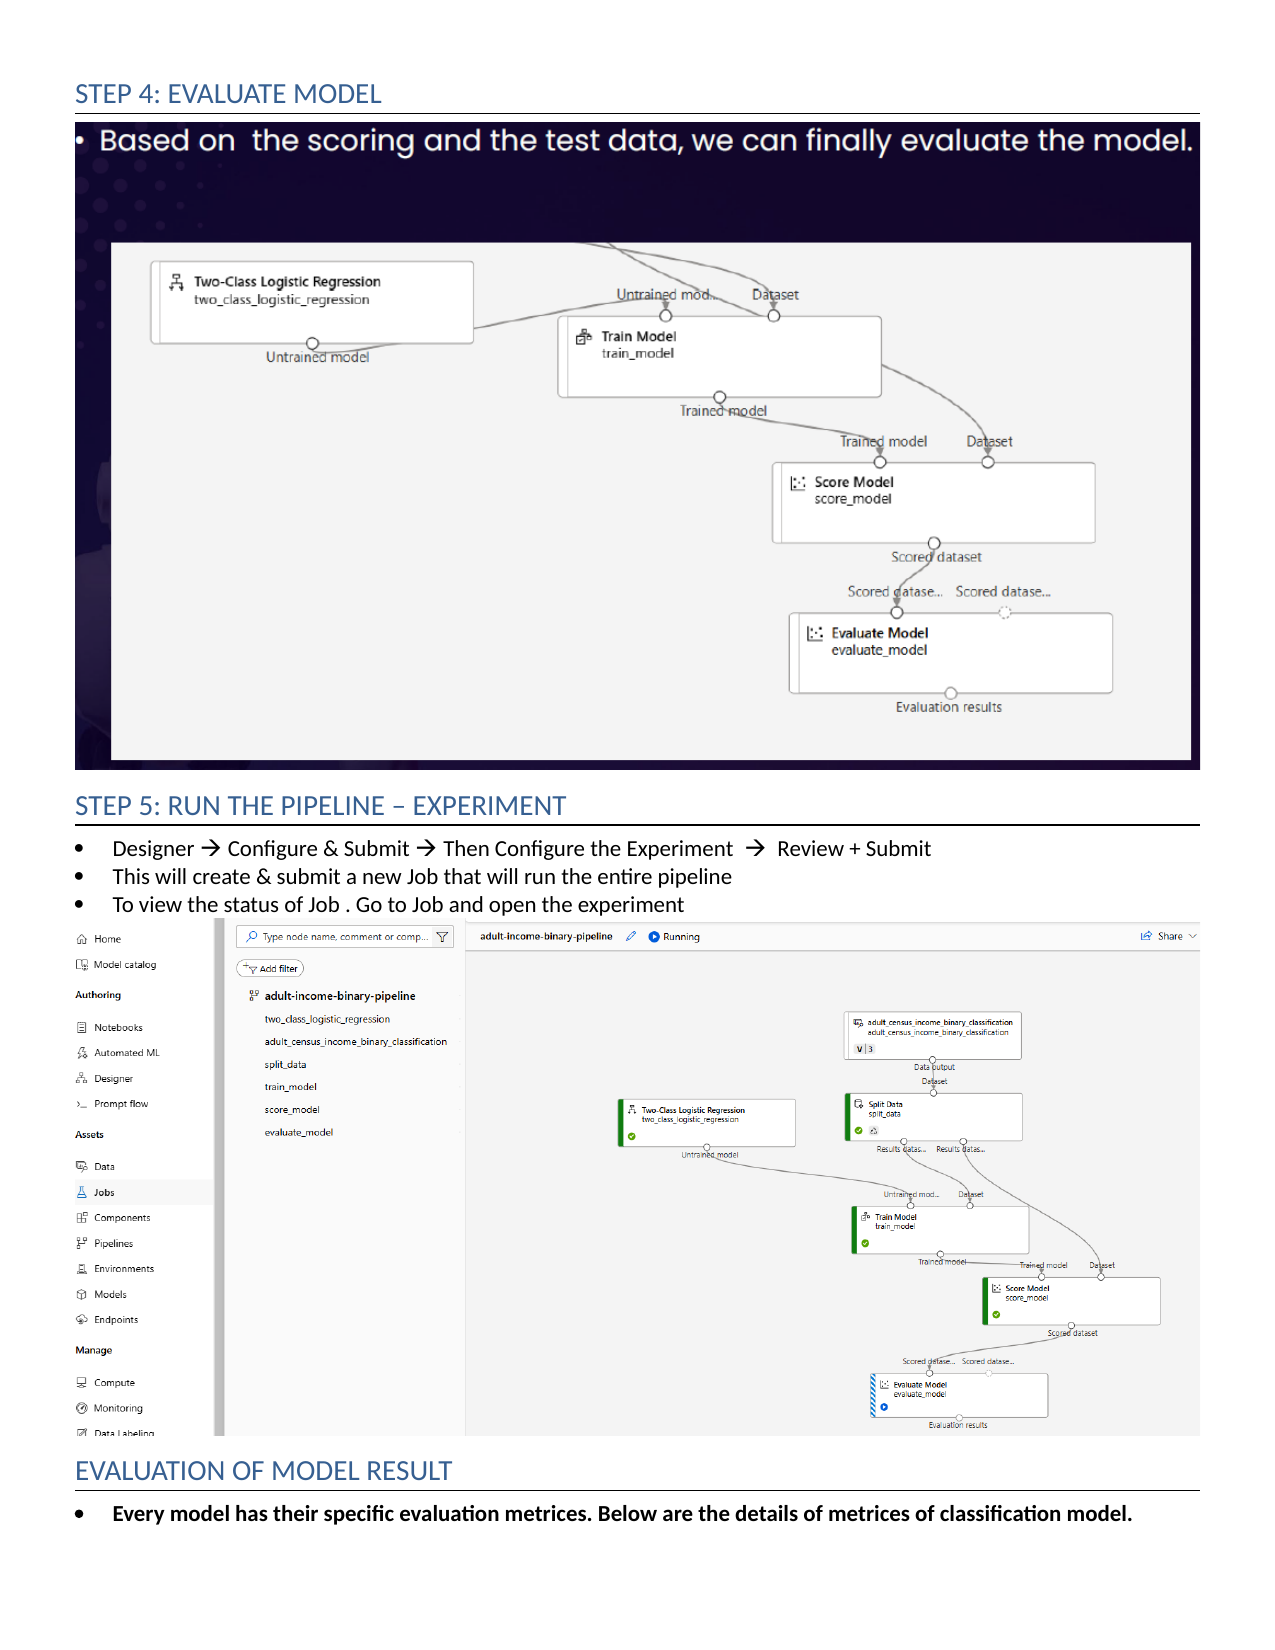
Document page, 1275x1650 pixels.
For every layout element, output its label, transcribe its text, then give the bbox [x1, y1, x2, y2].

list Designer Configure & Submit Then Configure the Experiment Review + Submit [75, 834, 1200, 862]
subtitle STEP 5: RUN THE PIPELINE – EXPERIMENT [75, 787, 1200, 824]
picture [75, 918, 1200, 1436]
list Every model has their specific evaluation metrices. Below are the details of metrices of classification model. [75, 1499, 1200, 1528]
list To view the status of Job . Go to Job and open the experiment [75, 890, 1200, 918]
list This will create & submit a new Job that will run the entire pipeline [75, 862, 1200, 890]
subtitle EVALUATION OF MODEL RESULT [75, 1452, 1200, 1490]
subtitle STEP 4: EVALUATE MODEL [75, 75, 1200, 113]
picture [75, 122, 1200, 770]
